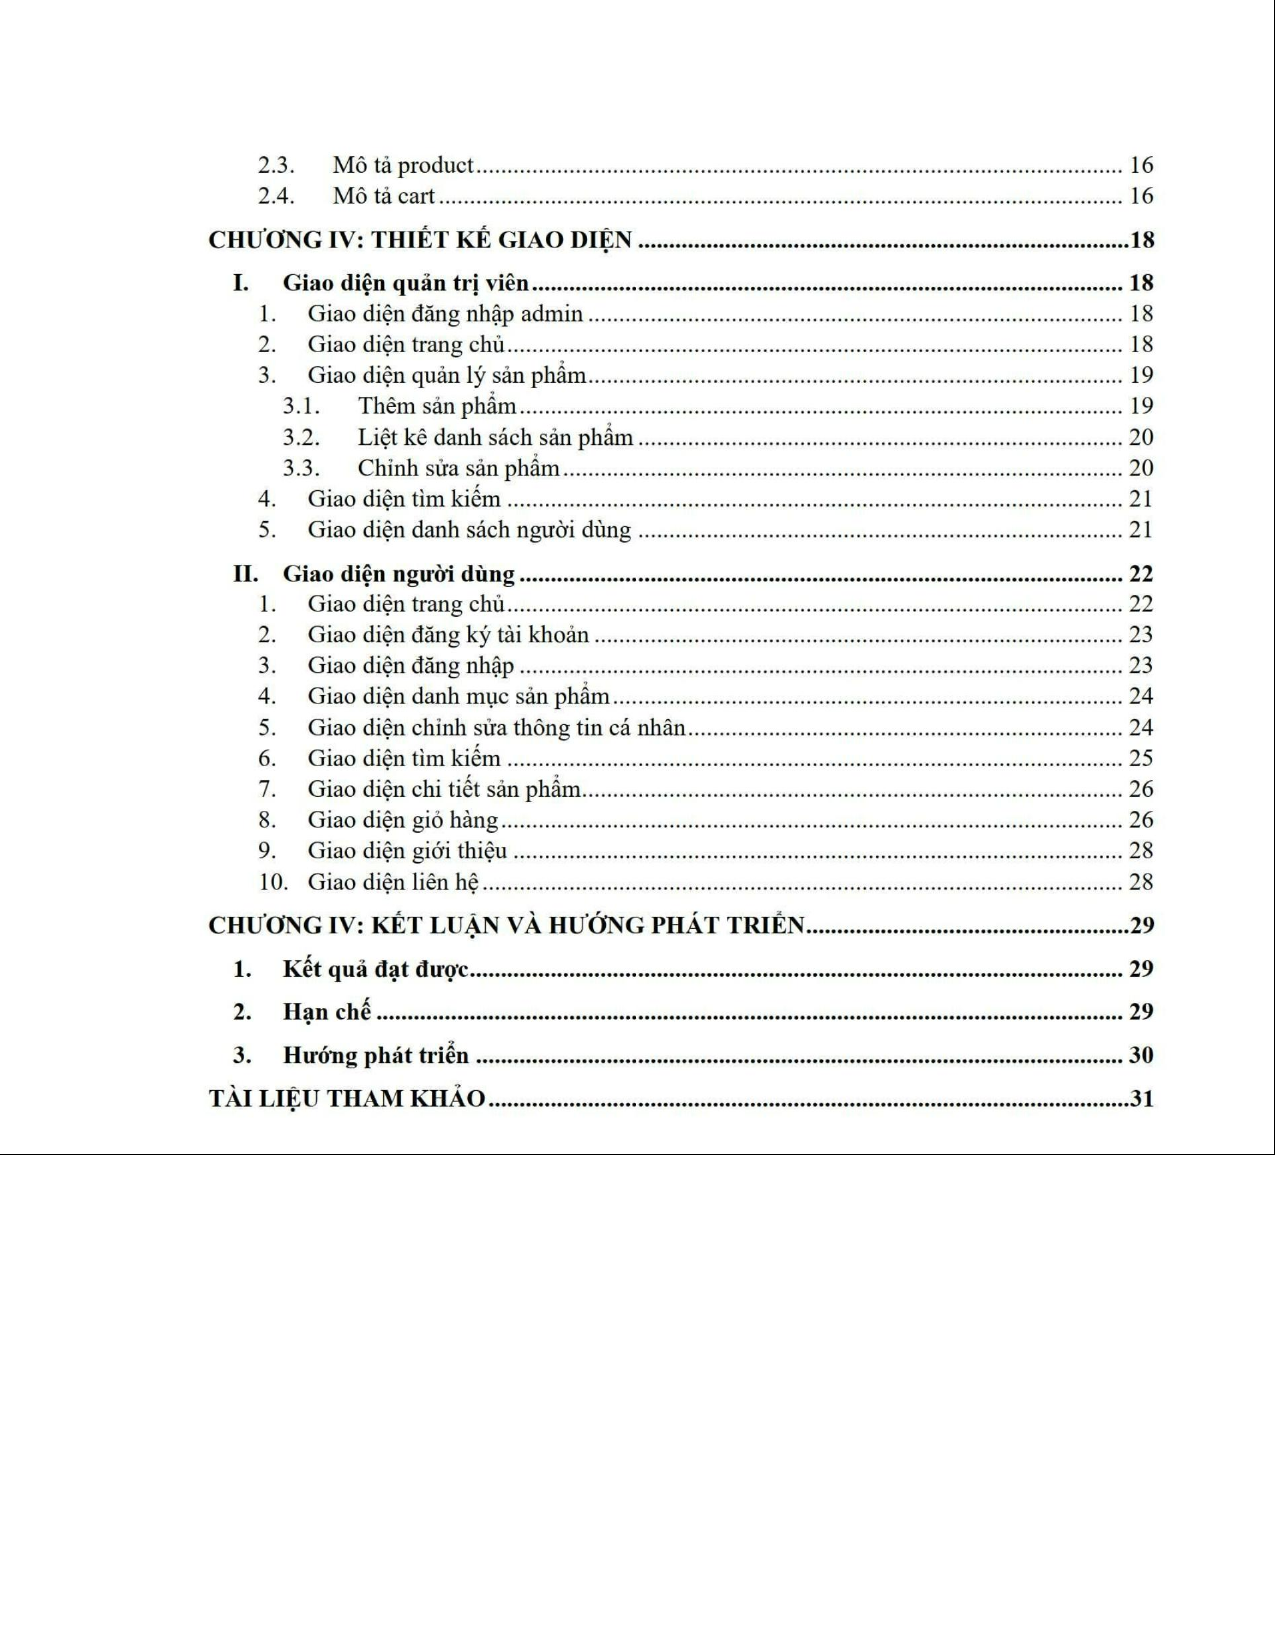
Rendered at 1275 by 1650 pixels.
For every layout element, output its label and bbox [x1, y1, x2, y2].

picture [0, 0, 1274, 1154]
